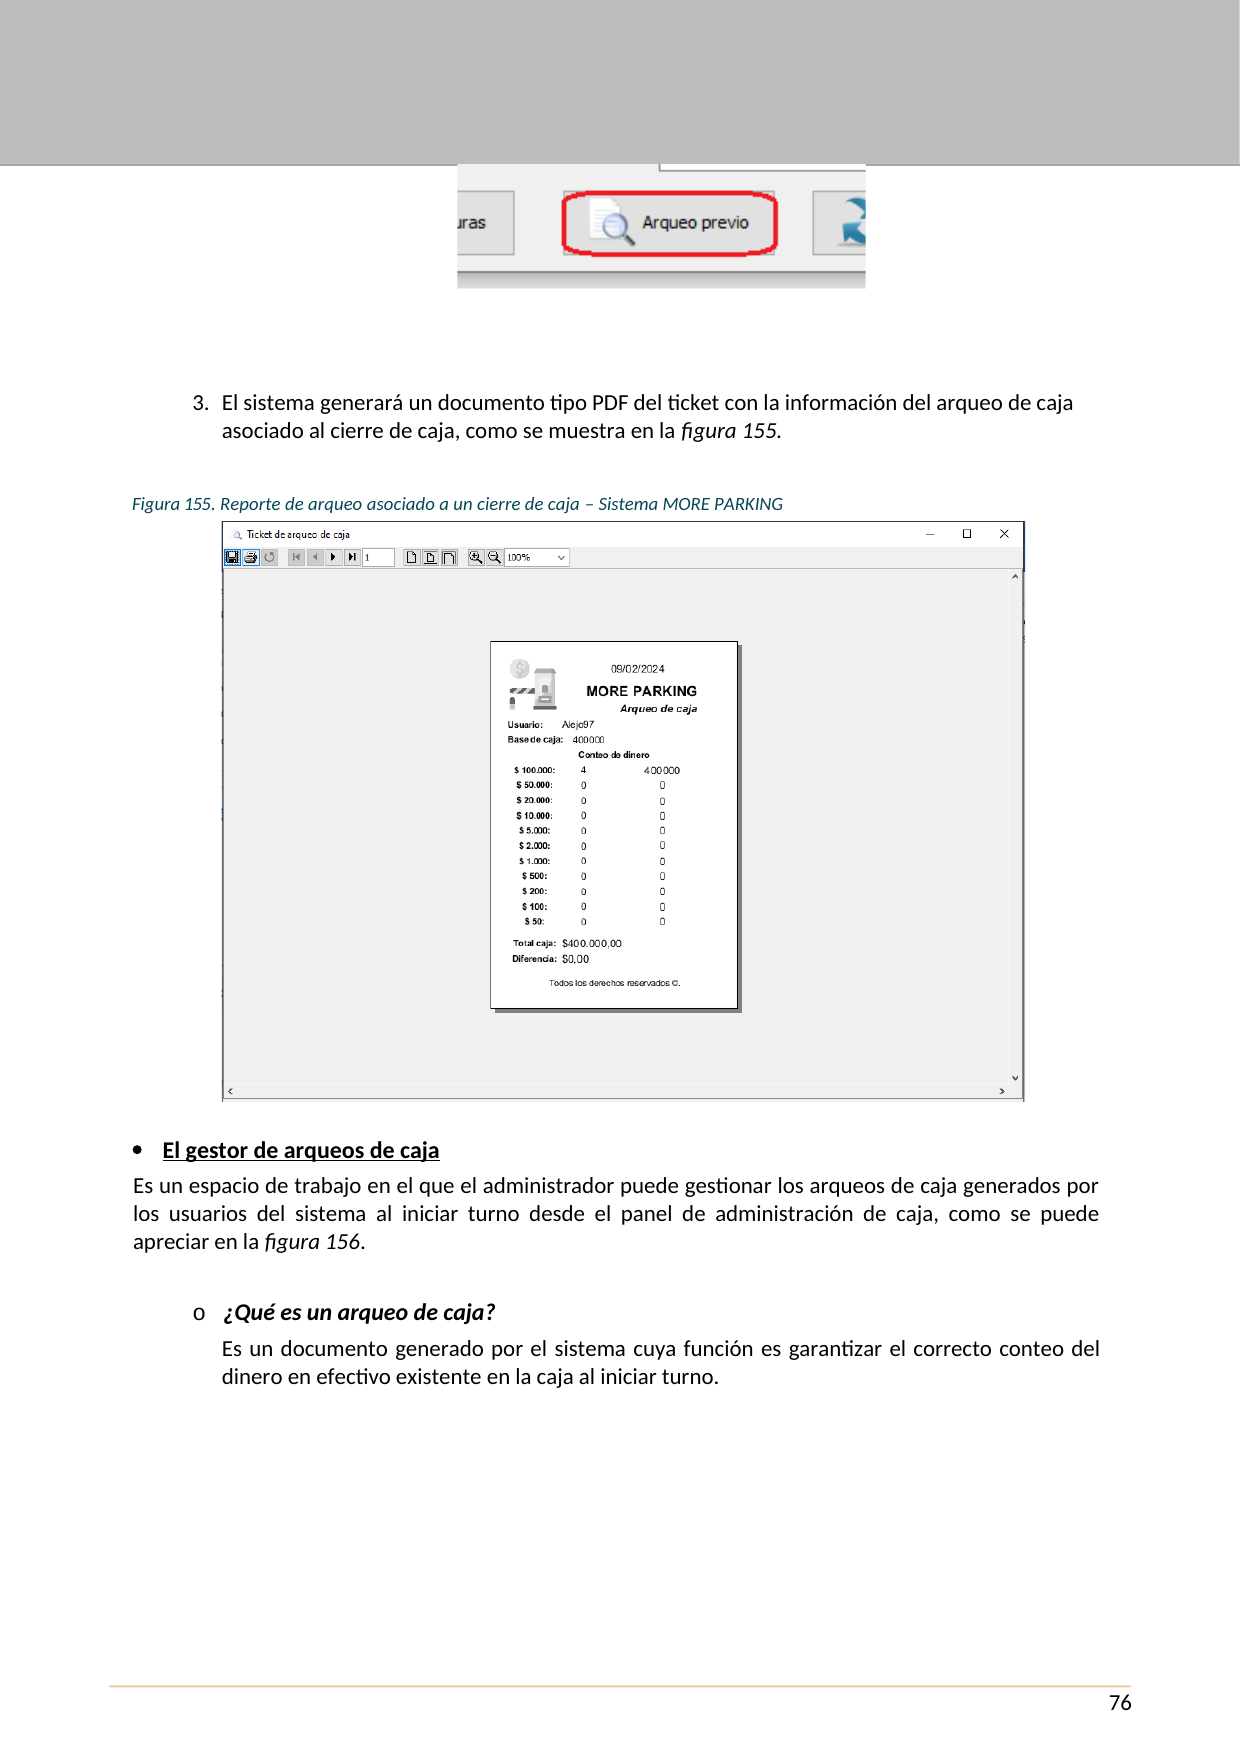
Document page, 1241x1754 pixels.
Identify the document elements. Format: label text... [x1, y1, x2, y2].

text Figura 155. Reporte de arqueo asociado a un cierre de caja – Sistema MORE PARKING [132, 492, 1181, 515]
list El sistema generará un documento tipo PDF del ticket con la información del arqueo de caja asociado al cierre de caja, como se muestra en la figura 155. [192, 388, 1101, 444]
list ¿Qué es un arqueo de caja? [192, 1297, 1101, 1327]
list Es un documento generado por el sistema cuya función es garantizar el correcto conteo del dinero en efectivo existente en la caja al iniciar turno. [222, 1334, 1101, 1390]
picture [457, 164, 866, 292]
list El gestor de arqueos de caja [133, 1135, 1101, 1164]
text Es un espacio de trabajo en el que el administrador puede gestionar los arqueos de caja generados por los usuarios del sistema al iniciar turno desde el panel de administración de caja, como se puede apreciar en la figura 156. [133, 1171, 1101, 1255]
picture [221, 521, 1026, 1102]
